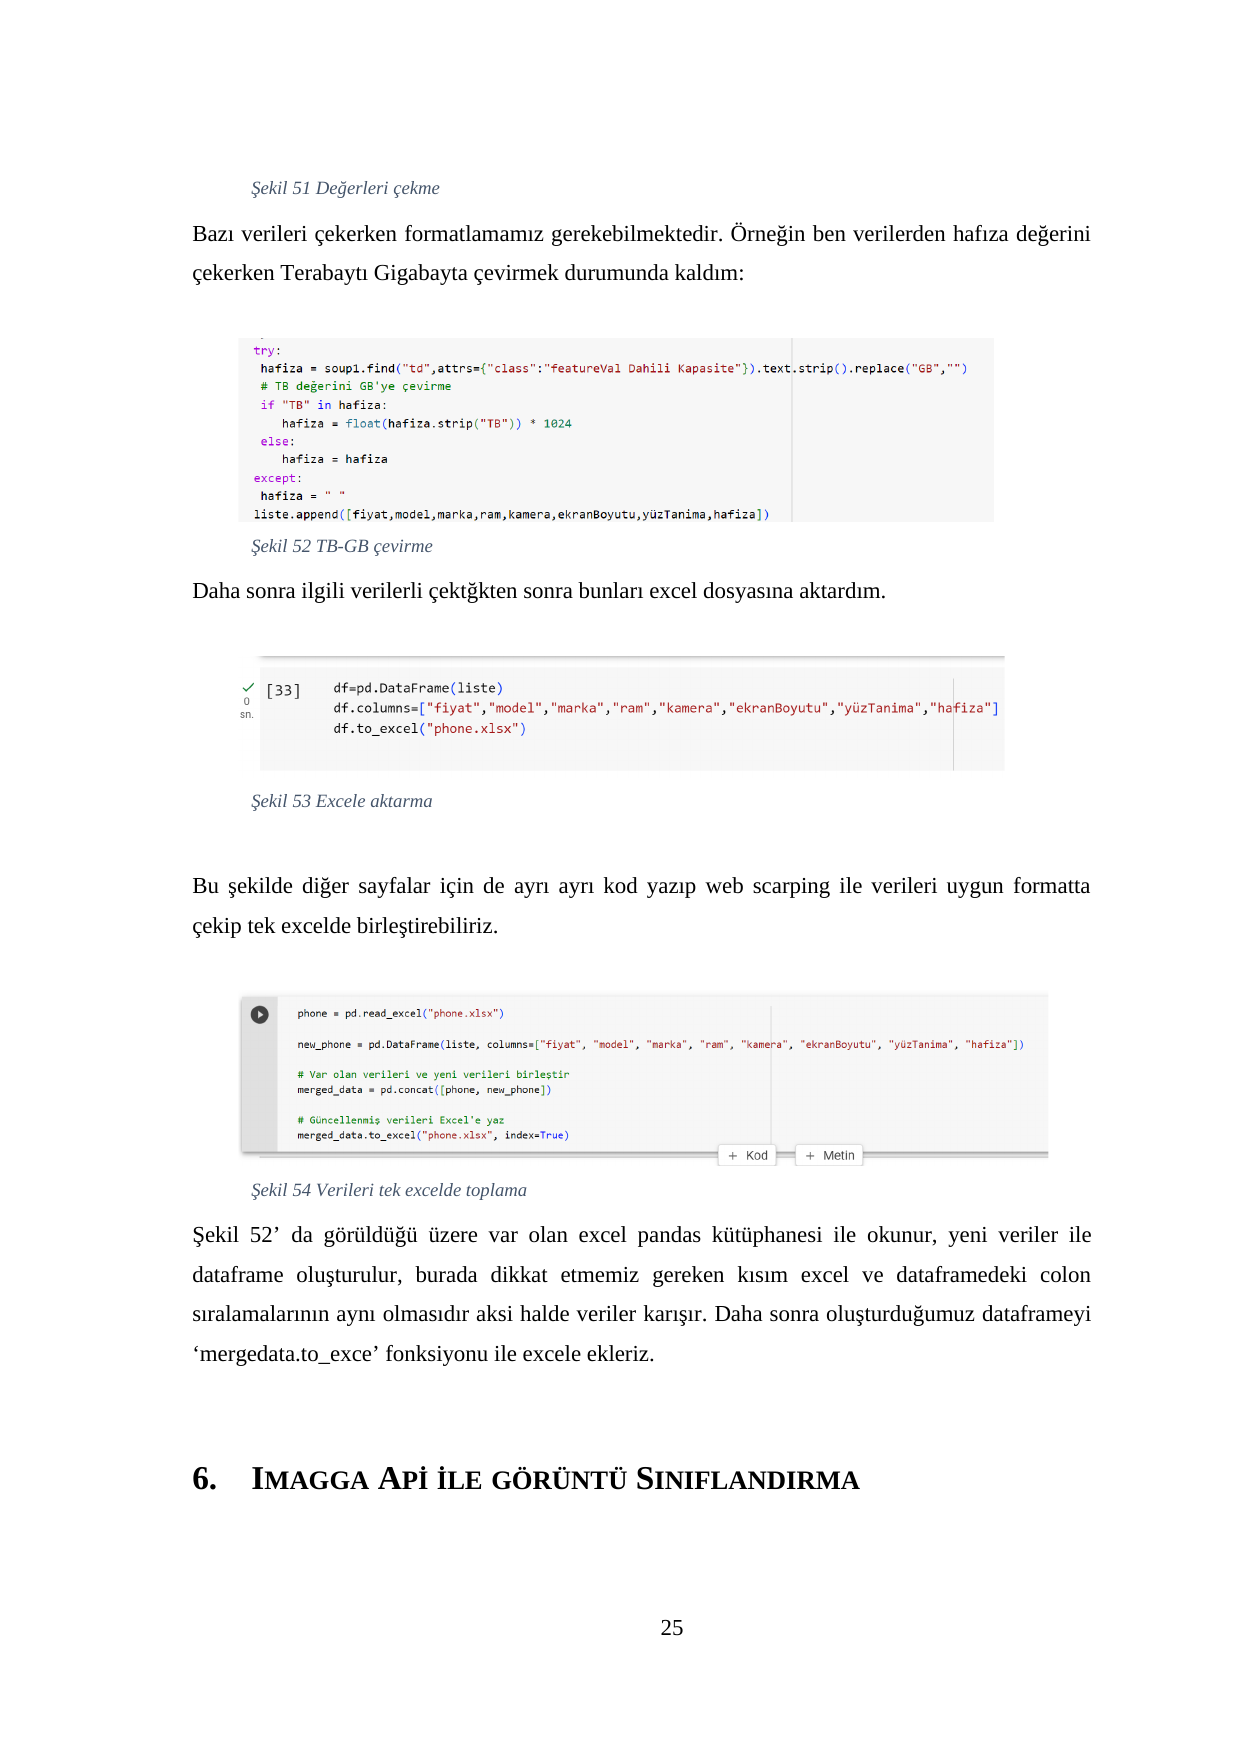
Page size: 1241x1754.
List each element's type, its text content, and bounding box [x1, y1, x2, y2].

text Daha sonra ilgili verilerli çektğkten sonra bunları excel dosyasına aktardım. [192, 577, 1092, 603]
text Bu şekilde diğer sayfalar için de ayrı ayrı kod yazıp web scarping ile verileri uygun formatta çekip tek excelde birleştirebiliriz. [192, 872, 1092, 938]
text Bazı verileri çekerken formatlamamız gerekebilmektedir. Örneğin ben verilerden hafıza değerini çekerken Terabaytı Gigabayta çevirmek durumunda kaldım: [192, 219, 1092, 285]
text Şekil 52’ da görüldüğü üzere var olan excel pandas kütüphanesi ile okunur, yeni veriler ile dataframe oluşturulur, burada dikkat etmemiz gereken kısım excel ve dataframedeki colon sıralamalarının aynı olmasıdır aksi halde veriler karışır. Daha sonra oluşturduğumuz dataframeyi ‘mergedata.to_exce’ fonksiyonu ile excele ekleriz. [192, 1221, 1092, 1366]
list Imagga Api ile görüntü Sınıflandırma [192, 1458, 1092, 1496]
picture [238, 656, 1005, 778]
picture [238, 338, 994, 522]
picture [238, 990, 1049, 1166]
